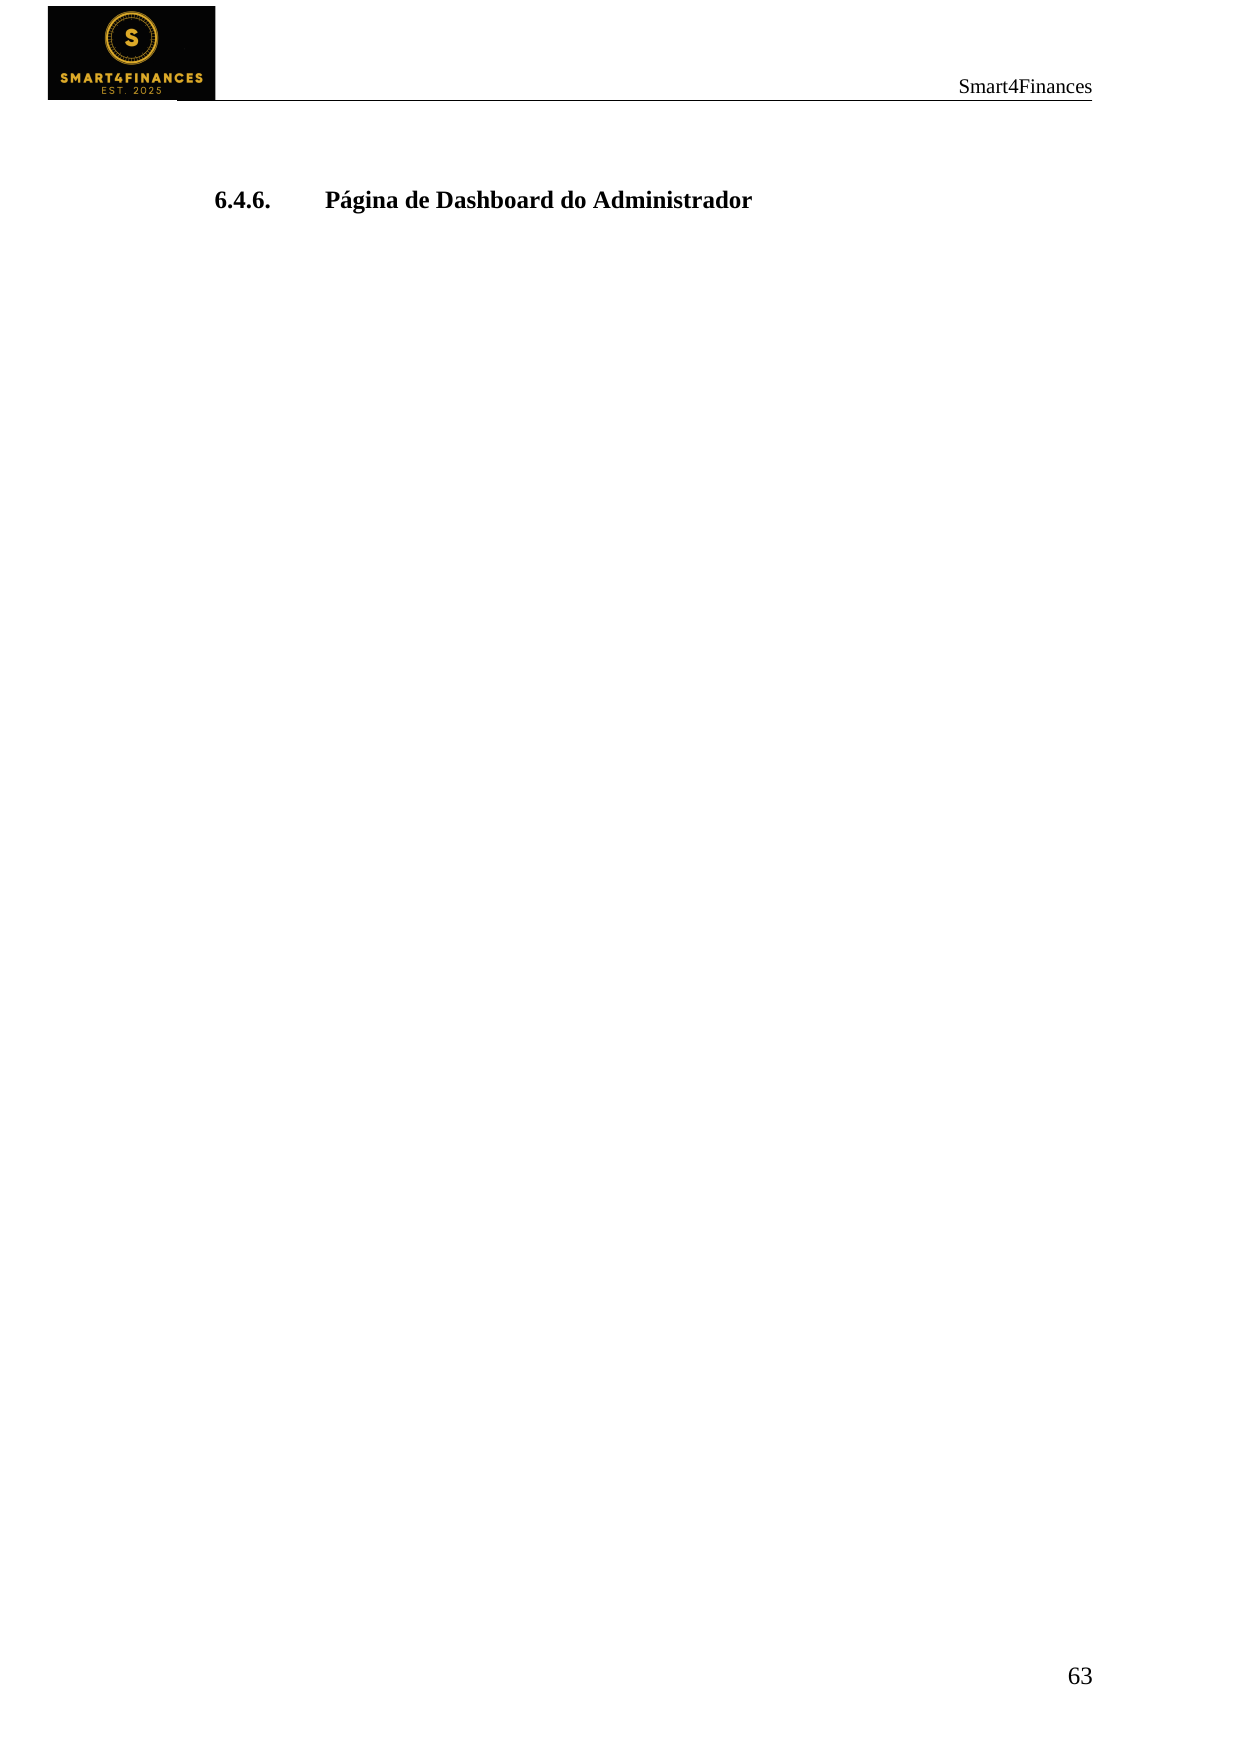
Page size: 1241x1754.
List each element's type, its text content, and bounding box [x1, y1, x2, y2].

picture [47, 6, 216, 100]
subtitle Página de Dashboard do Administrador [214, 185, 1092, 214]
